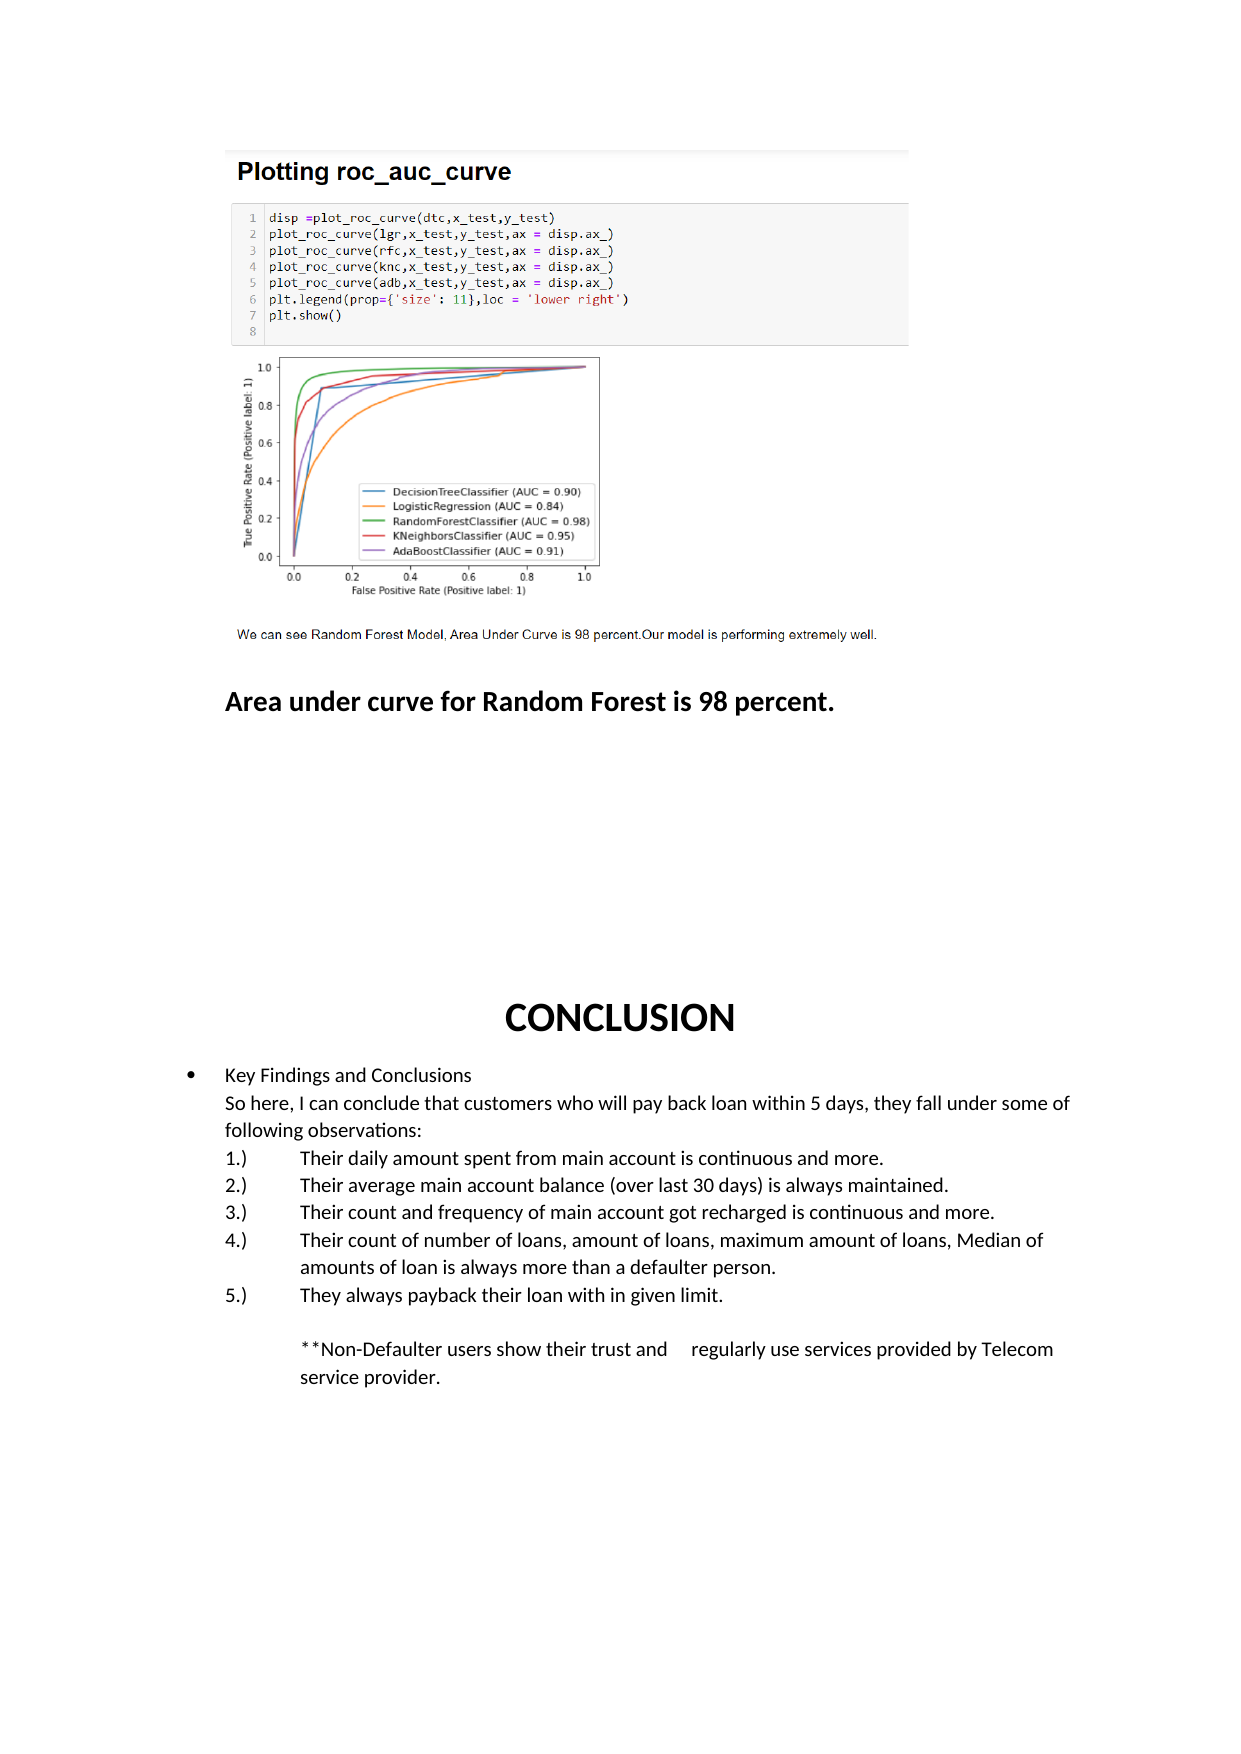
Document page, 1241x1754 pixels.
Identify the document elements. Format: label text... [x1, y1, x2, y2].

list They always payback their loan with in given limit. [225, 1282, 1090, 1307]
list Their daily amount spent from main account is continuous and more. [225, 1145, 1090, 1170]
text Area under curve for Random Forest is 98 percent. [225, 683, 1090, 718]
list Their count and frequency of main account got recharged is continuous and more. [225, 1199, 1090, 1225]
list Their average main account balance (over last 30 days) is always maintained. [225, 1172, 1090, 1198]
picture [225, 150, 909, 664]
list **Non-Defaulter users show their trust and regularly use services provided by Telecom service provider. [300, 1337, 1090, 1389]
list Their count of number of loans, amount of loans, maximum amount of loans, Median of amounts of loan is always more than a defaulter person. [225, 1227, 1090, 1280]
text CONCLUSION [150, 991, 1090, 1042]
list So here, I can conclude that customers who will pay back loan within 5 days, they fall under some of following observations: [225, 1090, 1090, 1143]
list Key Findings and Conclusions [187, 1063, 1090, 1088]
